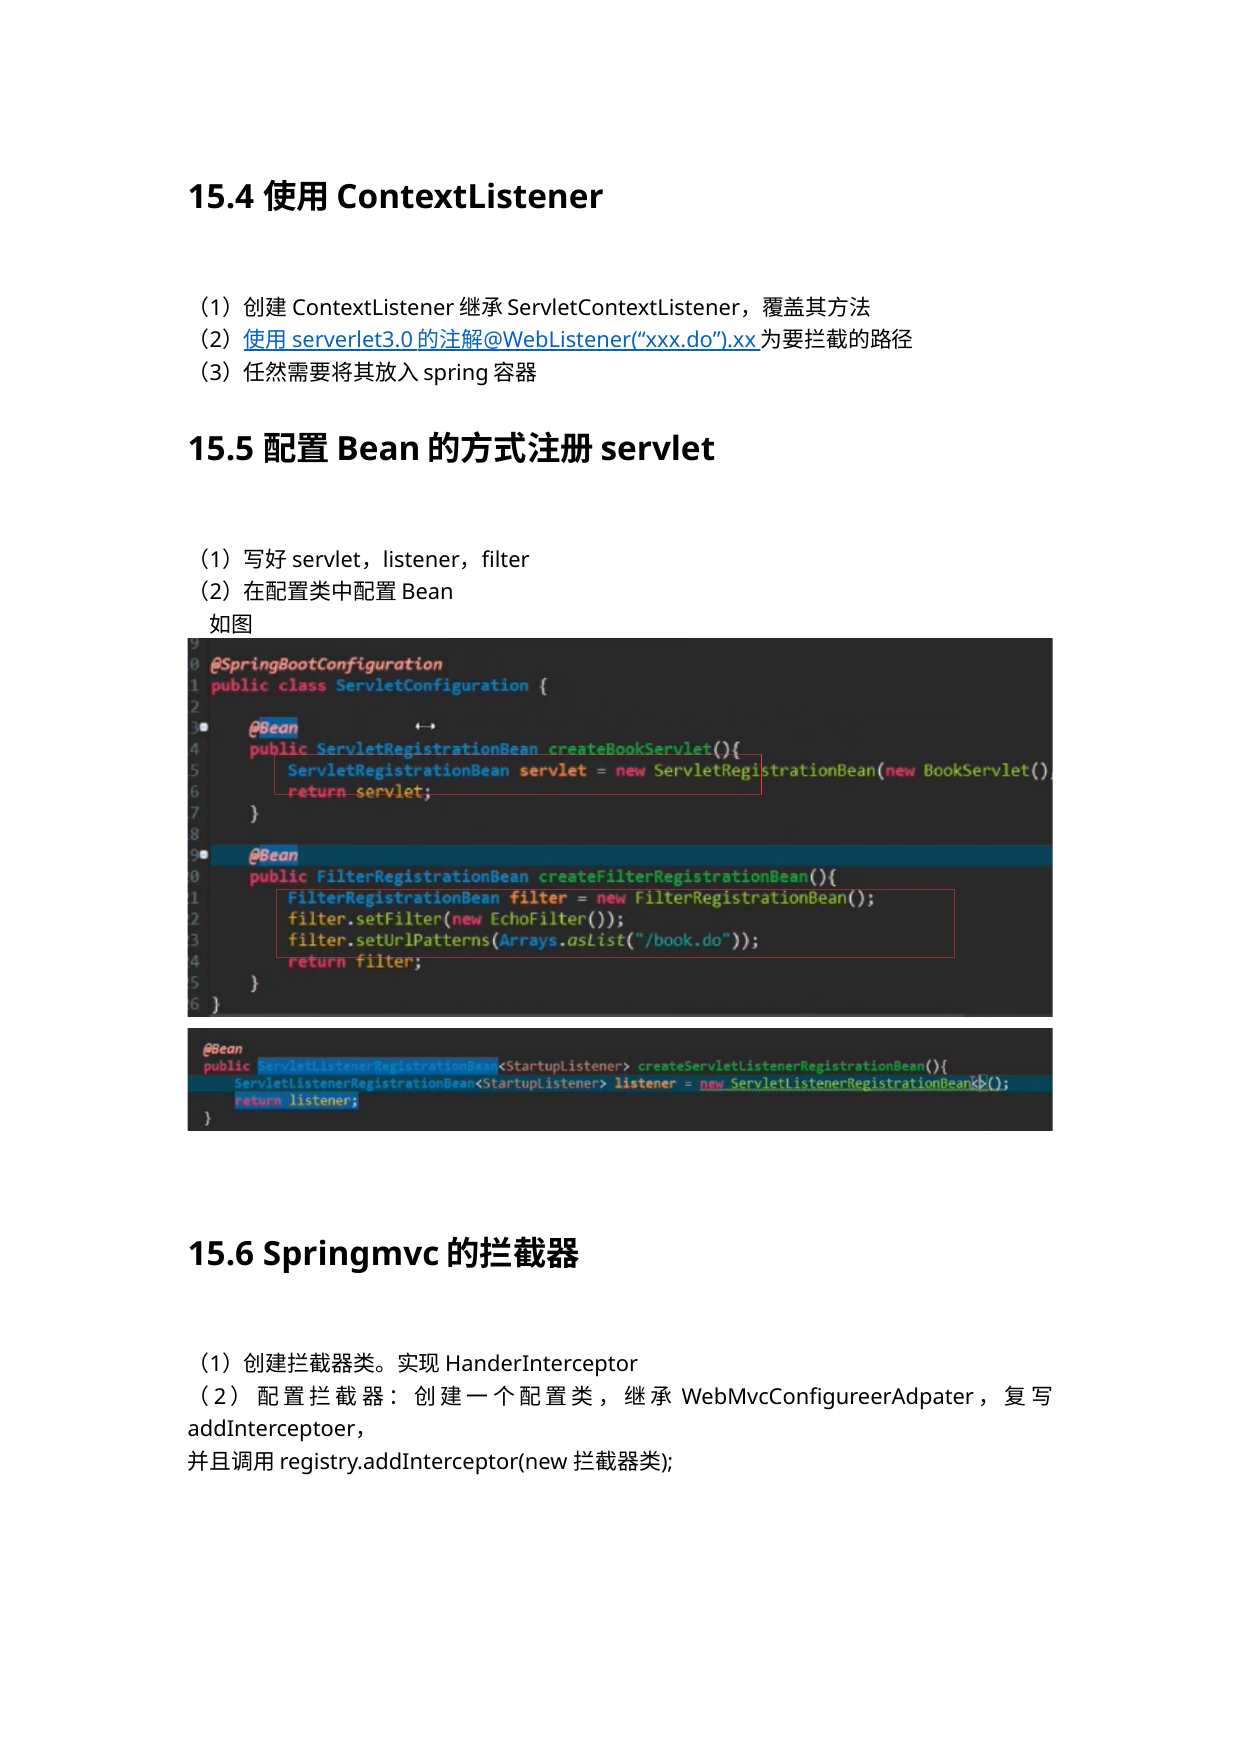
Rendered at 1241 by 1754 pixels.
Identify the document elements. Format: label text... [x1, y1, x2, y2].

subtitle 15.4 使用ContextListener [187, 162, 1053, 227]
text （1）写好servlet，listener，filter [187, 541, 1053, 574]
text （2）配置拦截器：创建一个配置类，继承WebMvcConfigureerAdpater，复写addInterceptoer， [187, 1378, 1053, 1443]
picture [187, 638, 1053, 1017]
text （1）创建ContextListener继承ServletContextListener，覆盖其方法 [187, 289, 1053, 322]
text 并且调用registry.addInterceptor(new 拦截器类); [187, 1443, 1053, 1476]
text （1）创建拦截器类。实现HanderInterceptor [187, 1346, 1053, 1378]
text （2）使用serverlet3.0的注解@WebListener(“xxx.do”).xx为要拦截的路径 [187, 322, 1053, 354]
subtitle 15.6 Springmvc的拦截器 [187, 1218, 1053, 1283]
text 如图 [187, 606, 1053, 638]
subtitle 15.5 配置Bean的方式注册servlet [187, 414, 1053, 479]
picture [187, 1028, 1053, 1131]
text （2）在配置类中配置Bean [187, 574, 1053, 606]
text （3）任然需要将其放入spring容器 [187, 354, 1053, 387]
